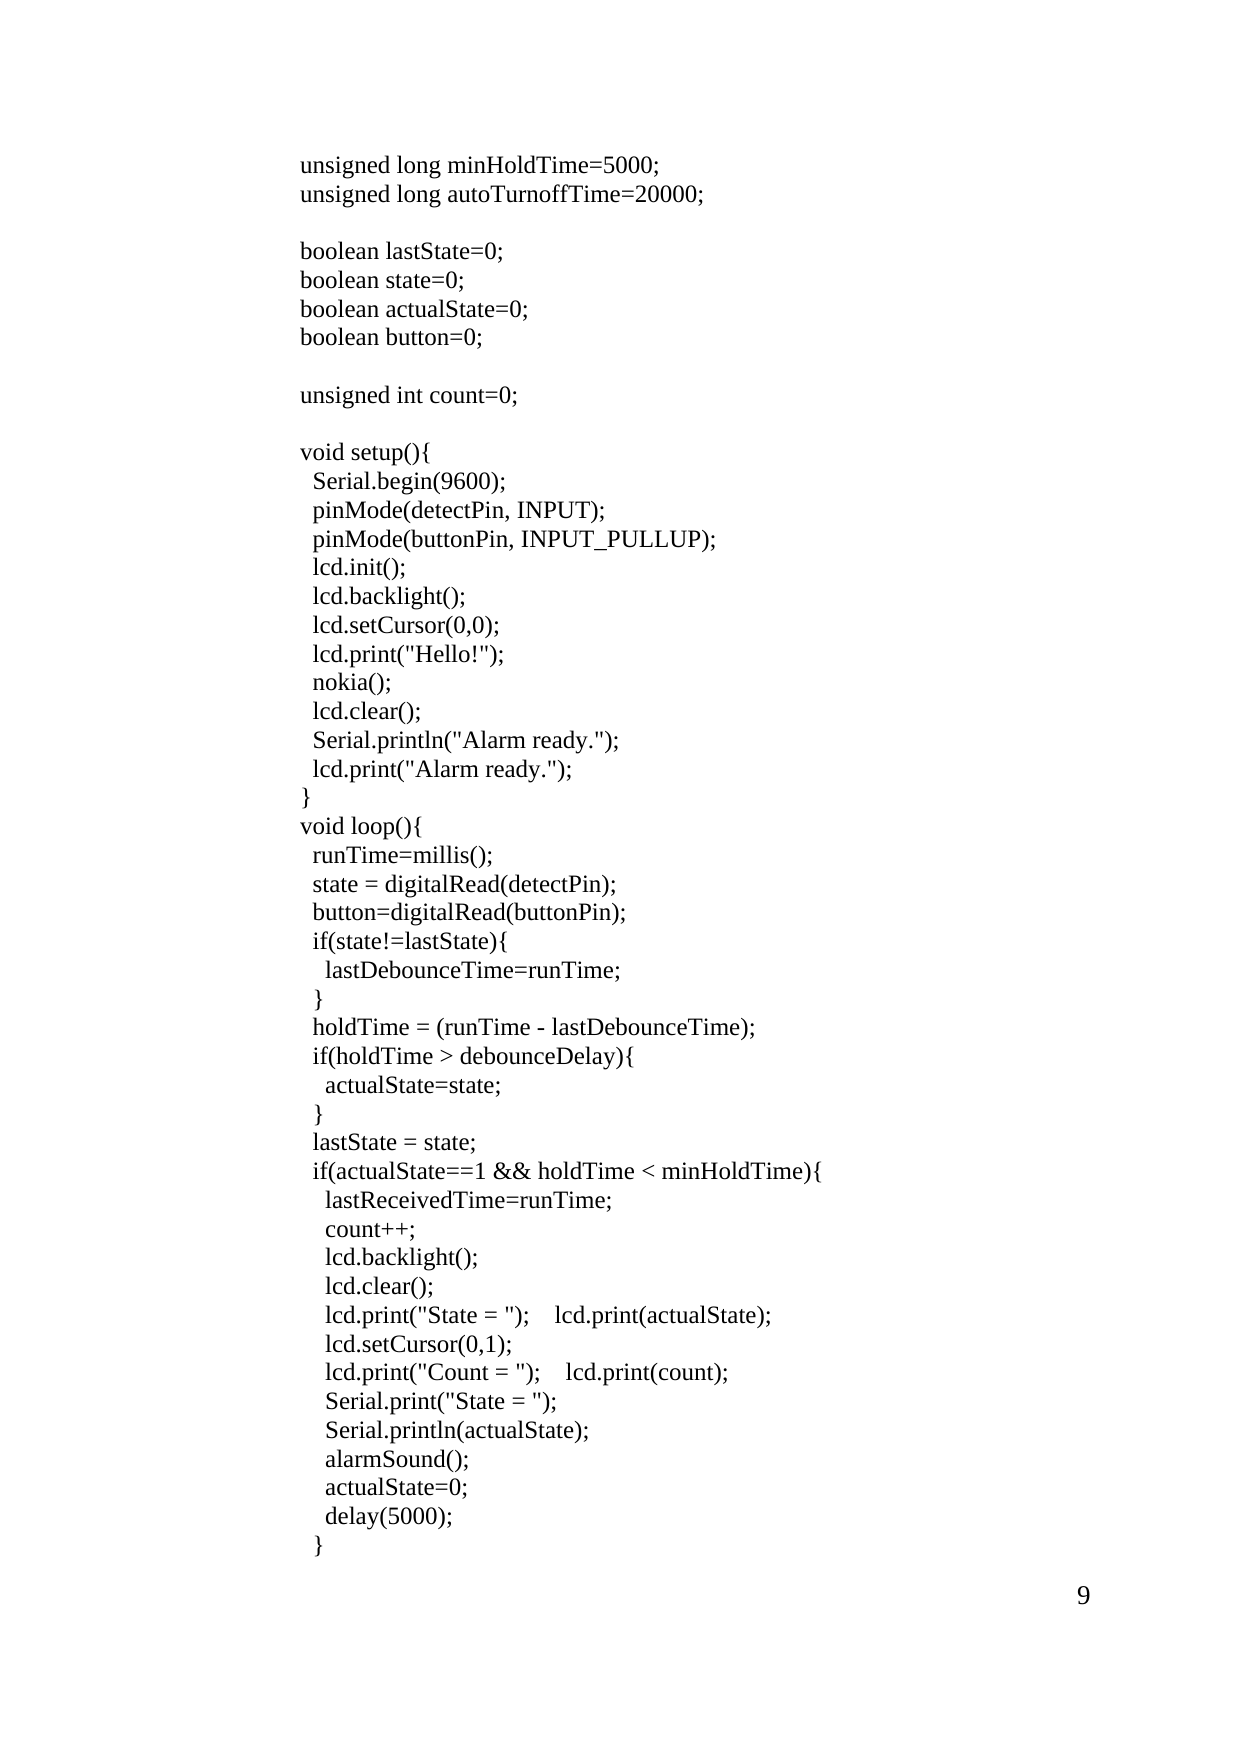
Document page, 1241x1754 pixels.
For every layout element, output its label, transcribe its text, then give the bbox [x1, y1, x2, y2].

list Serial.begin(9600); [300, 466, 1090, 495]
list boolean state=0; [300, 265, 1090, 294]
list pinMode(buttonPin, INPUT_PULLUP); [300, 524, 1090, 552]
list lastReceivedTime=runTime; [300, 1185, 1090, 1214]
list lcd.clear(); [300, 1271, 1090, 1300]
list boolean button=0; [300, 322, 1090, 351]
list } [300, 984, 1090, 1012]
list lcd.setCursor(0,0); [300, 610, 1090, 639]
list actualState=state; [300, 1070, 1090, 1099]
list unsigned int count=0; [300, 380, 1090, 409]
list runTime=millis(); [300, 840, 1090, 869]
list lcd.setCursor(0,1); [300, 1329, 1090, 1357]
list void loop(){ [300, 811, 1090, 840]
list pinMode(detectPin, INPUT); [300, 495, 1090, 524]
list void setup(){ [300, 437, 1090, 466]
list lastState = state; [300, 1127, 1090, 1156]
list button=digitalRead(buttonPin); [300, 897, 1090, 926]
list nokia(); [300, 667, 1090, 696]
list unsigned long autoTurnoffTime=20000; [300, 179, 1090, 207]
list } [300, 782, 1090, 811]
list if(state!=lastState){ [300, 926, 1090, 955]
list lcd.backlight(); [300, 581, 1090, 610]
list lcd.print("Hello!"); [300, 639, 1090, 667]
list lcd.print("Alarm ready."); [300, 754, 1090, 782]
list Serial.println("Alarm ready."); [300, 725, 1090, 754]
list lastDebounceTime=runTime; [300, 955, 1090, 984]
list Serial.println(actualState); [300, 1415, 1090, 1444]
list delay(5000); [300, 1501, 1090, 1530]
list count++; [300, 1214, 1090, 1242]
list lcd.print("State = "); lcd.print(actualState); [300, 1300, 1090, 1329]
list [300, 1357, 1090, 1386]
list lcd.clear(); [300, 696, 1090, 725]
list unsigned long minHoldTime=5000; [300, 150, 1090, 179]
list holdTime = (runTime - lastDebounceTime); [300, 1012, 1090, 1041]
list boolean actualState=0; [300, 294, 1090, 322]
list state = digitalRead(detectPin); [300, 869, 1090, 897]
list } [300, 1099, 1090, 1127]
list actualState=0; [300, 1472, 1090, 1501]
list boolean lastState=0; [300, 236, 1090, 265]
list alarmSound(); [300, 1444, 1090, 1472]
list Serial.print("State = "); [300, 1386, 1090, 1415]
list } [300, 1530, 1090, 1559]
list lcd.backlight(); [300, 1242, 1090, 1271]
list if(actualState==1 && holdTime < minHoldTime){ [300, 1156, 1090, 1185]
list if(holdTime > debounceDelay){ [300, 1041, 1090, 1070]
list lcd.init(); [300, 552, 1090, 581]
